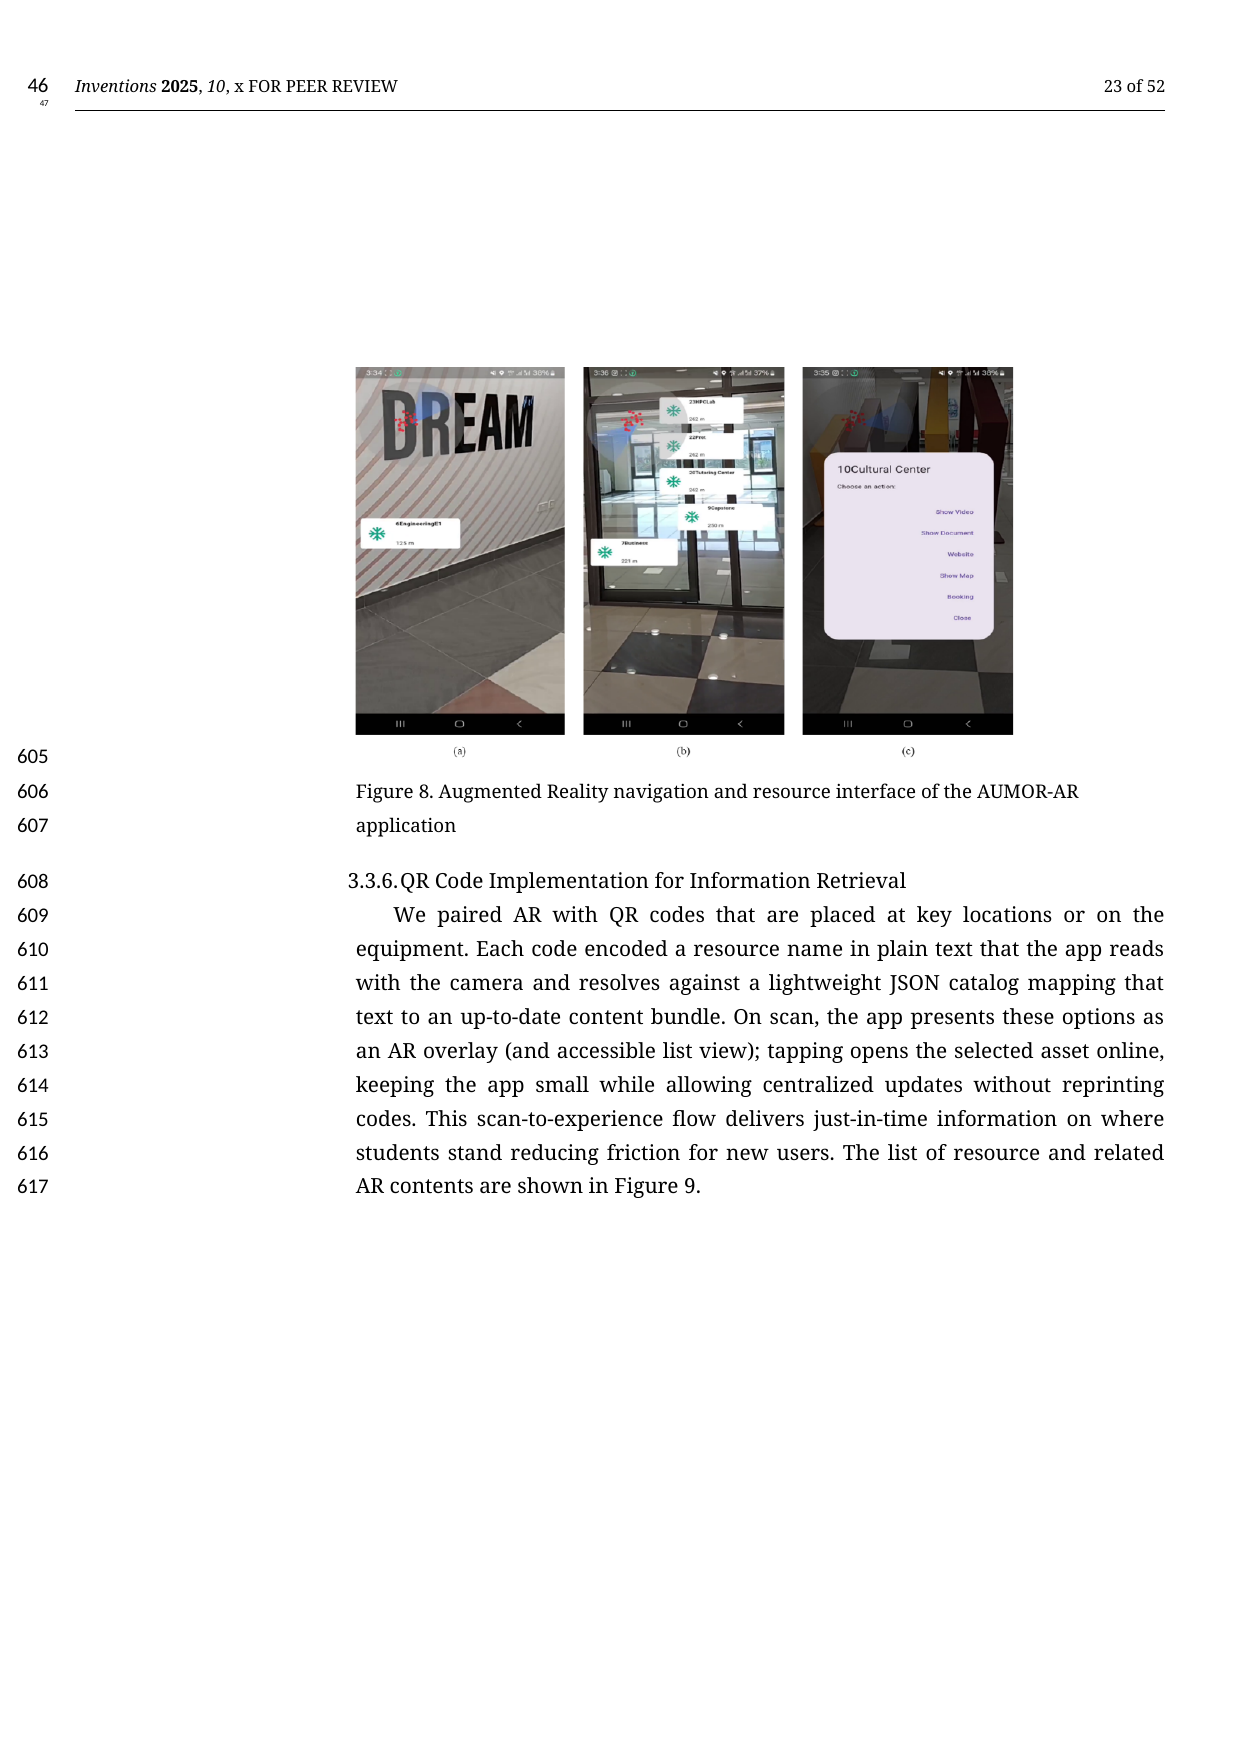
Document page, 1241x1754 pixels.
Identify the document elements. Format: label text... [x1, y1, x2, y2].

text Figure 8. Augmented Reality navigation and resource interface of the AUMOR-AR application [356, 774, 1165, 842]
picture [355, 367, 1014, 764]
text We paired AR with QR codes that are placed at key locations or on the equipment. Each code encoded a resource name in plain text that the app reads with the camera and resolves against a lightweight JSON catalog mapping that text to an up-to-date content bundle. On scan, the app presents these options as an AR overlay (and accessible list view); tapping opens the selected asset online, keeping the app small while allowing centralized updates without reprinting codes. This scan-to-experience flow delivers just-in-time information on where students stand reducing friction for new users. The list of resource and related AR contents are shown in Figure 9. [356, 897, 1165, 1203]
list QR Code Implementation for Information Retrieval [347, 863, 1165, 897]
